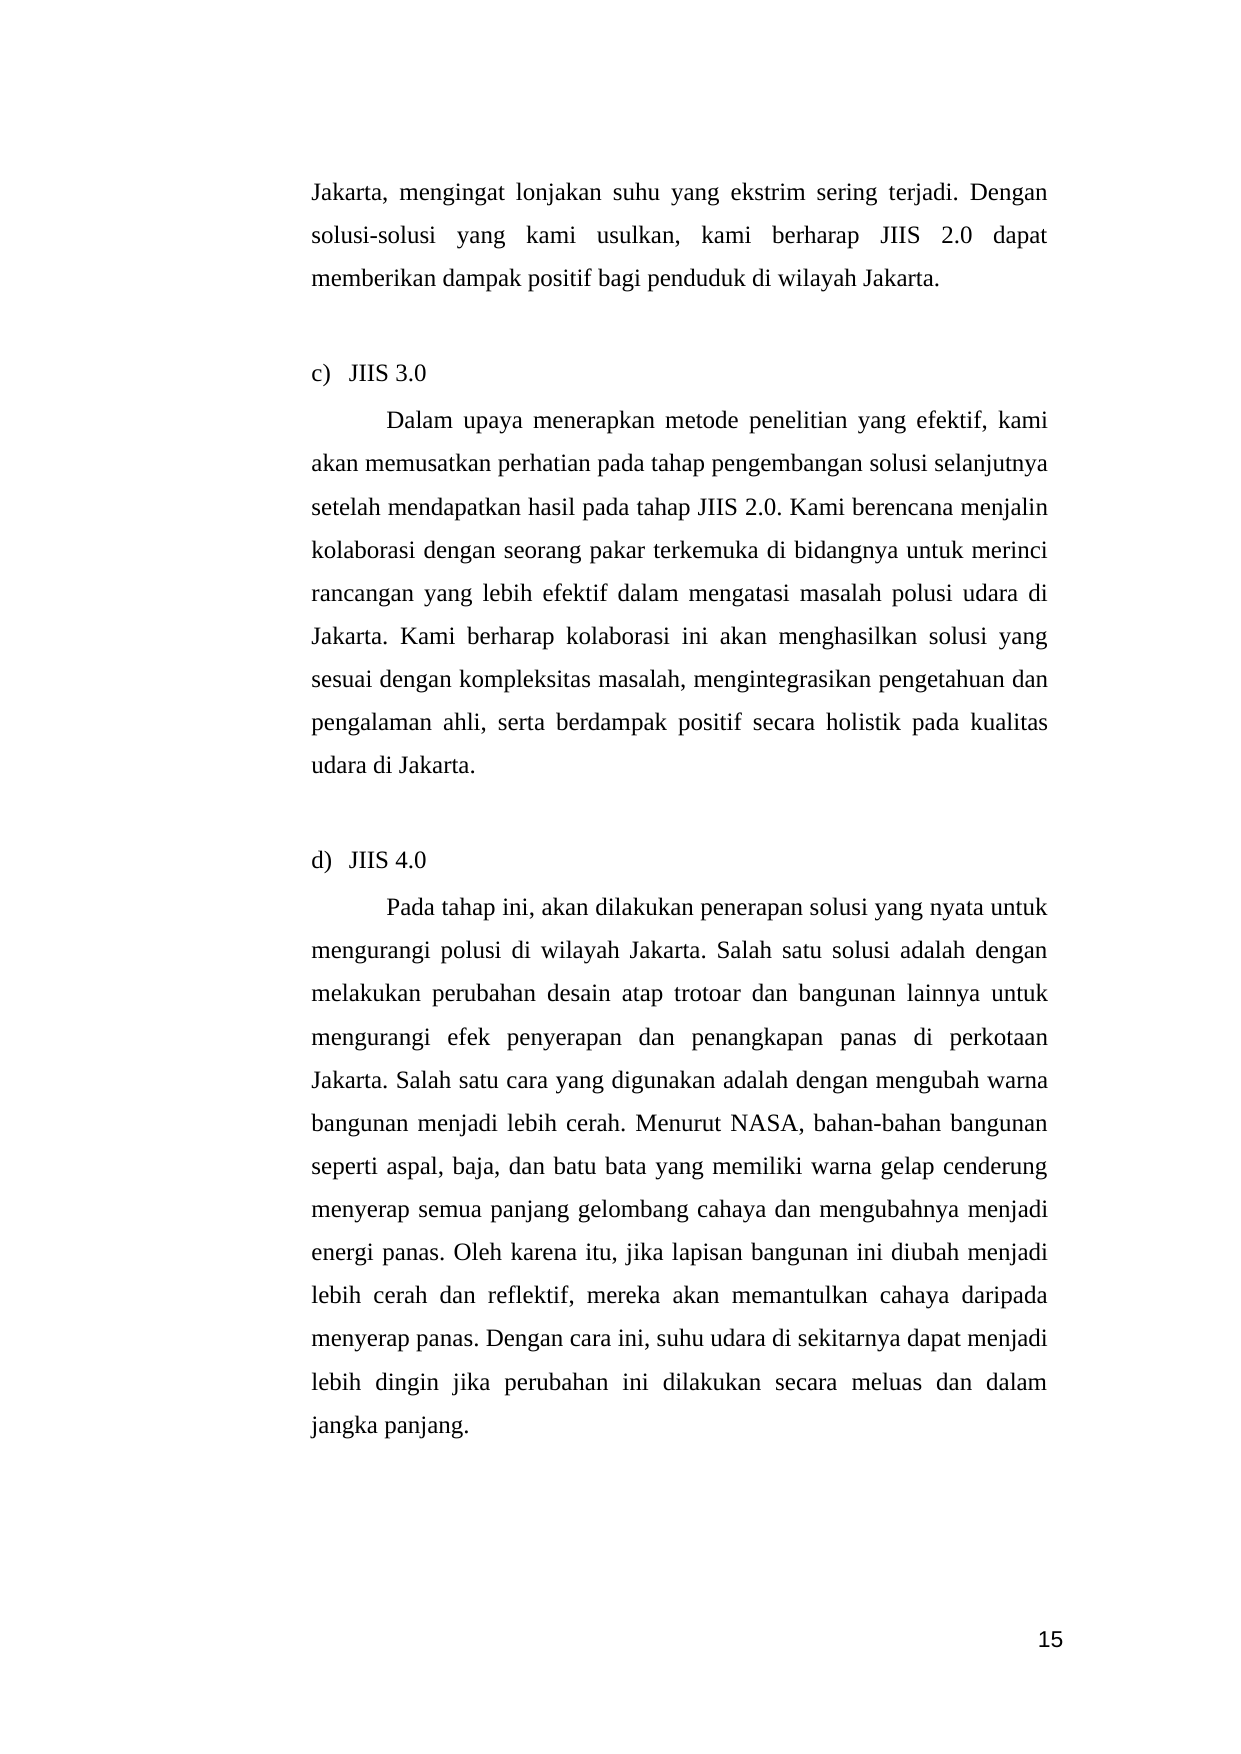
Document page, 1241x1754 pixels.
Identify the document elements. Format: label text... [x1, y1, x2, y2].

text Pada tahap ini, akan dilakukan penerapan solusi yang nyata untuk mengurangi polusi di wilayah Jakarta. Salah satu solusi adalah dengan melakukan perubahan desain atap trotoar dan bangunan lainnya untuk mengurangi efek penyerapan dan penangkapan panas di perkotaan Jakarta. Salah satu cara yang digunakan adalah dengan mengubah warna bangunan menjadi lebih cerah. Menurut NASA, bahan-bahan bangunan seperti aspal, baja, dan batu bata yang memiliki warna gelap cenderung menyerap semua panjang gelombang cahaya dan mengubahnya menjadi energi panas. Oleh karena itu, jika lapisan bangunan ini diubah menjadi lebih cerah dan reflektif, mereka akan memantulkan cahaya daripada menyerap panas. Dengan cara ini, suhu udara di sekitarnya dapat menjadi lebih dingin jika perubahan ini dilakukan secara meluas dan dalam jangka panjang. [311, 892, 1048, 1438]
list JIIS 4.0 [311, 845, 1048, 874]
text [311, 177, 1048, 292]
text Dalam upaya menerapkan metode penelitian yang efektif, kami akan memusatkan perhatian pada tahap pengembangan solusi selanjutnya setelah mendapatkan hasil pada tahap JIIS 2.0. Kami berencana menjalin kolaborasi dengan seorang pakar terkemuka di bidangnya untuk merinci rancangan yang lebih efektif dalam mengatasi masalah polusi udara di Jakarta. Kami berharap kolaborasi ini akan menghasilkan solusi yang sesuai dengan kompleksitas masalah, mengintegrasikan pengetahuan dan pengalaman ahli, serta berdampak positif secara holistik pada kualitas udara di Jakarta. [311, 405, 1048, 779]
list JIIS 3.0 [311, 358, 1048, 387]
